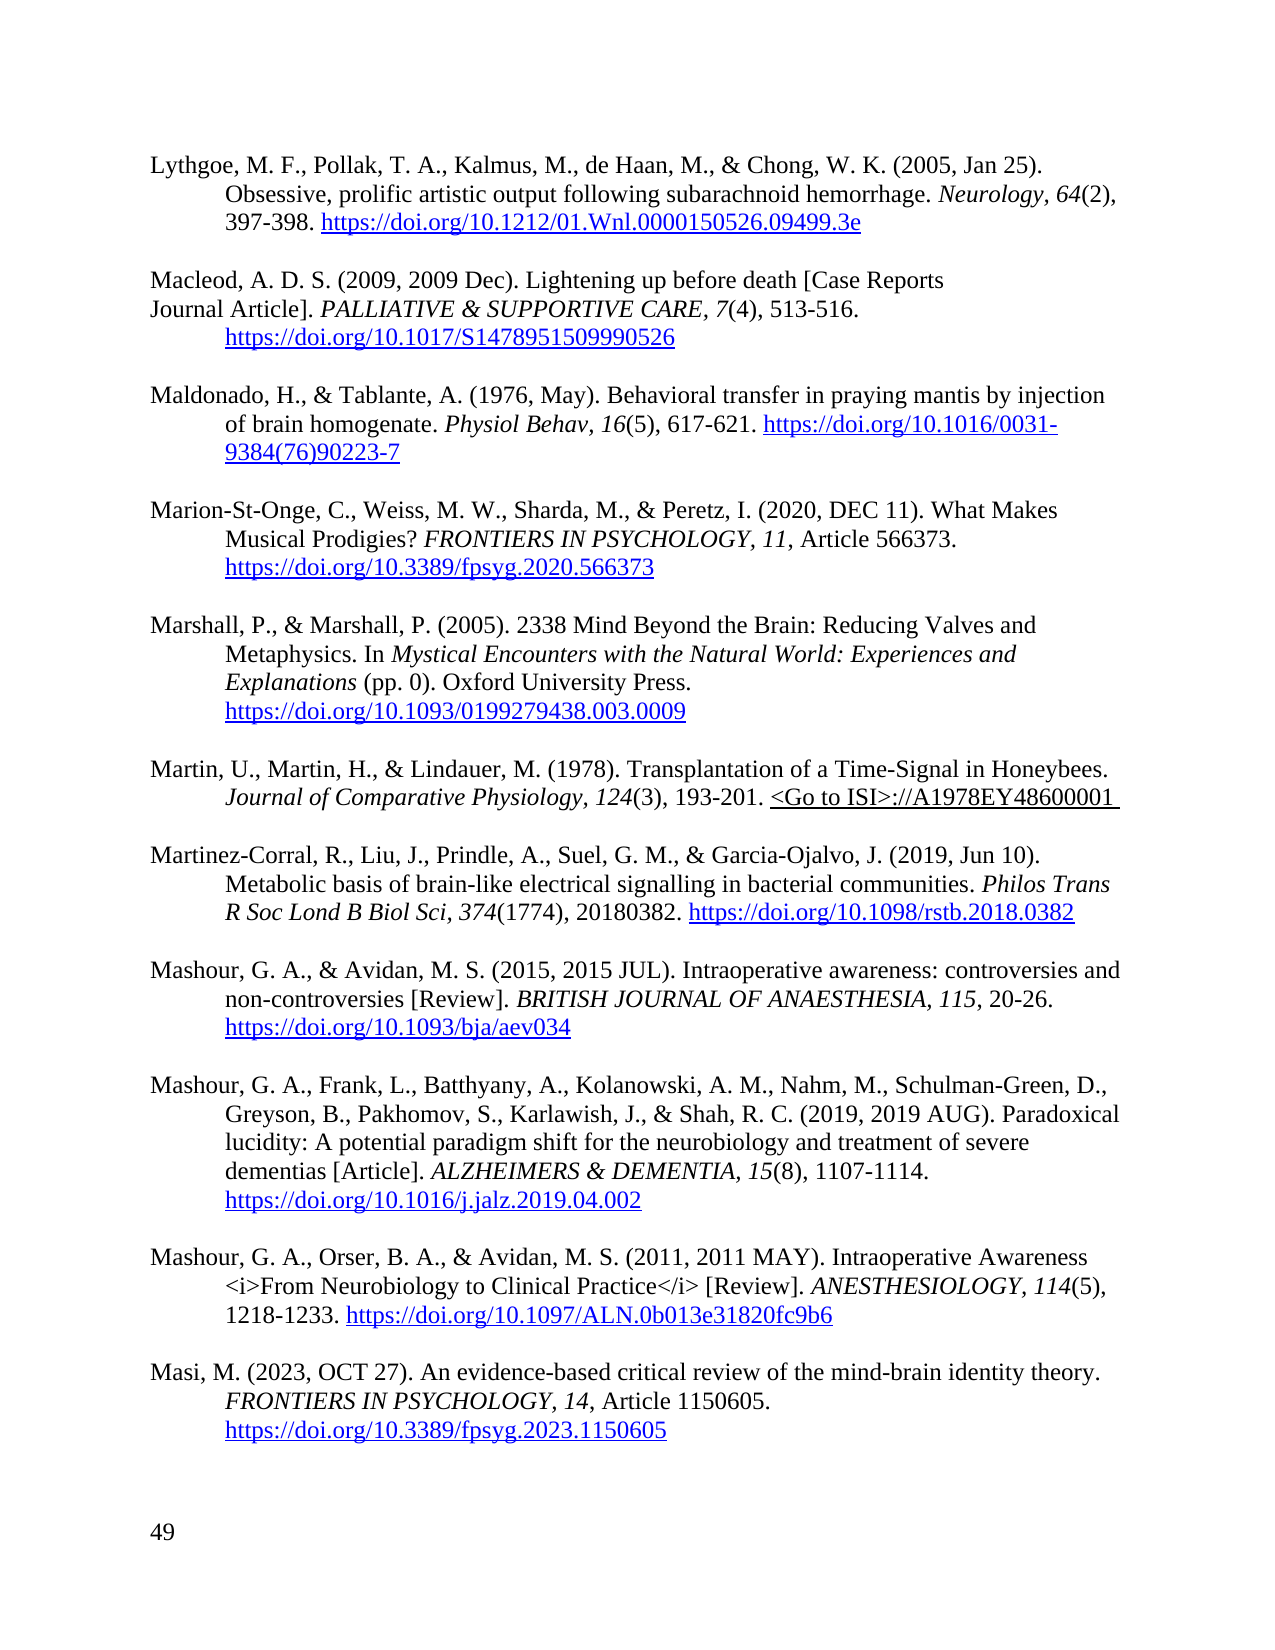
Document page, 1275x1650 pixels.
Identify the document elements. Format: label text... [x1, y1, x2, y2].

text Mashour, G. A., & Avidan, M. S. (2015, 2015 JUL). Intraoperative awareness: controversies and non-controversies [Review]. BRITISH JOURNAL OF ANAESTHESIA, 115, 20-26. https://doi.org/10.1093/bja/aev034 [150, 955, 1125, 1041]
text Masi, M. (2023, OCT 27). An evidence-based critical review of the mind-brain identity theory. FRONTIERS IN PSYCHOLOGY, 14, Article 1150605. https://doi.org/10.3389/fpsyg.2023.1150605 [150, 1357, 1125, 1444]
text Mashour, G. A., Frank, L., Batthyany, A., Kolanowski, A. M., Nahm, M., Schulman-Green, D., Greyson, B., Pakhomov, S., Karlawish, J., & Shah, R. C. (2019, 2019 AUG). Paradoxical lucidity: A potential paradigm shift for the neurobiology and treatment of severe dementias [Article]. ALZHEIMERS & DEMENTIA, 15(8), 1107-1114. https://doi.org/10.1016/j.jalz.2019.04.002 [150, 1070, 1125, 1214]
text Mashour, G. A., Orser, B. A., & Avidan, M. S. (2011, 2011 MAY). Intraoperative Awareness <i>From Neurobiology to Clinical Practice</i> [Review]. ANESTHESIOLOGY, 114(5), 1218-1233. https://doi.org/10.1097/ALN.0b013e31820fc9b6 [150, 1242, 1125, 1329]
text Journal Article]. PALLIATIVE & SUPPORTIVE CARE, 7(4), 513-516. https://doi.org/10.1017/S1478951509990526 [150, 294, 1125, 351]
text Marion-St-Onge, C., Weiss, M. W., Sharda, M., & Peretz, I. (2020, DEC 11). What Makes Musical Prodigies? FRONTIERS IN PSYCHOLOGY, 11, Article 566373. https://doi.org/10.3389/fpsyg.2020.566373 [150, 495, 1125, 581]
text Maldonado, H., & Tablante, A. (1976, May). Behavioral transfer in praying mantis by injection of brain homogenate. Physiol Behav, 16(5), 617-621. https://doi.org/10.1016/0031-9384(76)90223-7 [150, 380, 1125, 466]
text Martinez-Corral, R., Liu, J., Prindle, A., Suel, G. M., & Garcia-Ojalvo, J. (2019, Jun 10). Metabolic basis of brain-like electrical signalling in bacterial communities. Philos Trans R Soc Lond B Biol Sci, 374(1774), 20180382. https://doi.org/10.1098/rstb.2018.0382 [150, 840, 1125, 926]
text Macleod, A. D. S. (2009, 2009 Dec). Lightening up before death [Case Reports [150, 265, 1125, 294]
text Marshall, P., & Marshall, P. (2005). 2338 Mind Beyond the Brain: Reducing Valves and Metaphysics. In Mystical Encounters with the Natural World: Experiences and Explanations (pp. 0). Oxford University Press. https://doi.org/10.1093/0199279438.003.0009 [150, 610, 1125, 725]
text Lythgoe, M. F., Pollak, T. A., Kalmus, M., de Haan, M., & Chong, W. K. (2005, Jan 25). Obsessive, prolific artistic output following subarachnoid hemorrhage. Neurology, 64(2), 397-398. https://doi.org/10.1212/01.Wnl.0000150526.09499.3e [150, 150, 1125, 236]
text Martin, U., Martin, H., & Lindauer, M. (1978). Transplantation of a Time-Signal in Honeybees. Journal of Comparative Physiology, 124(3), 193-201. <Go to ISI>://A1978EY48600001 [150, 754, 1125, 811]
